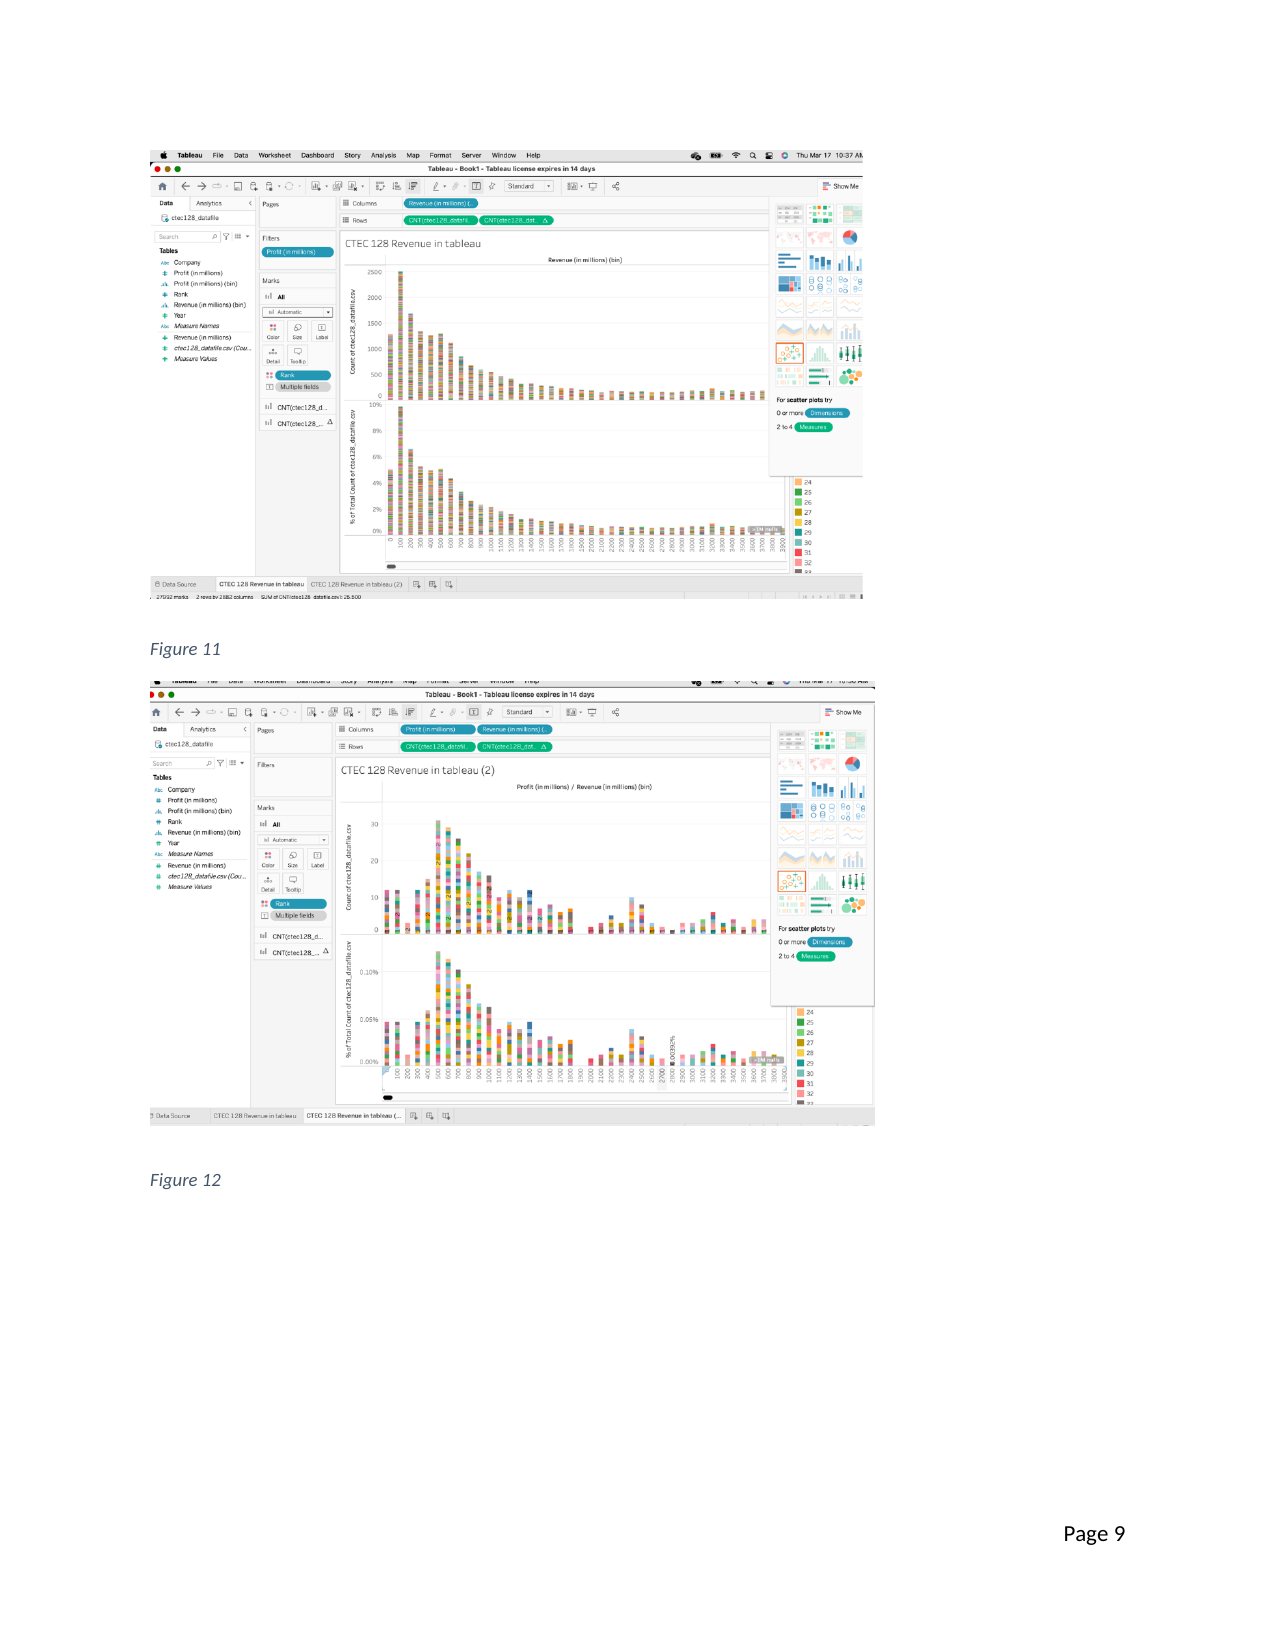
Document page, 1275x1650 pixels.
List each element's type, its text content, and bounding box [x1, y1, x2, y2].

picture [150, 150, 863, 599]
text Figure 12 [150, 1168, 1125, 1191]
text Figure 11 [150, 637, 1125, 660]
picture [150, 681, 875, 1126]
